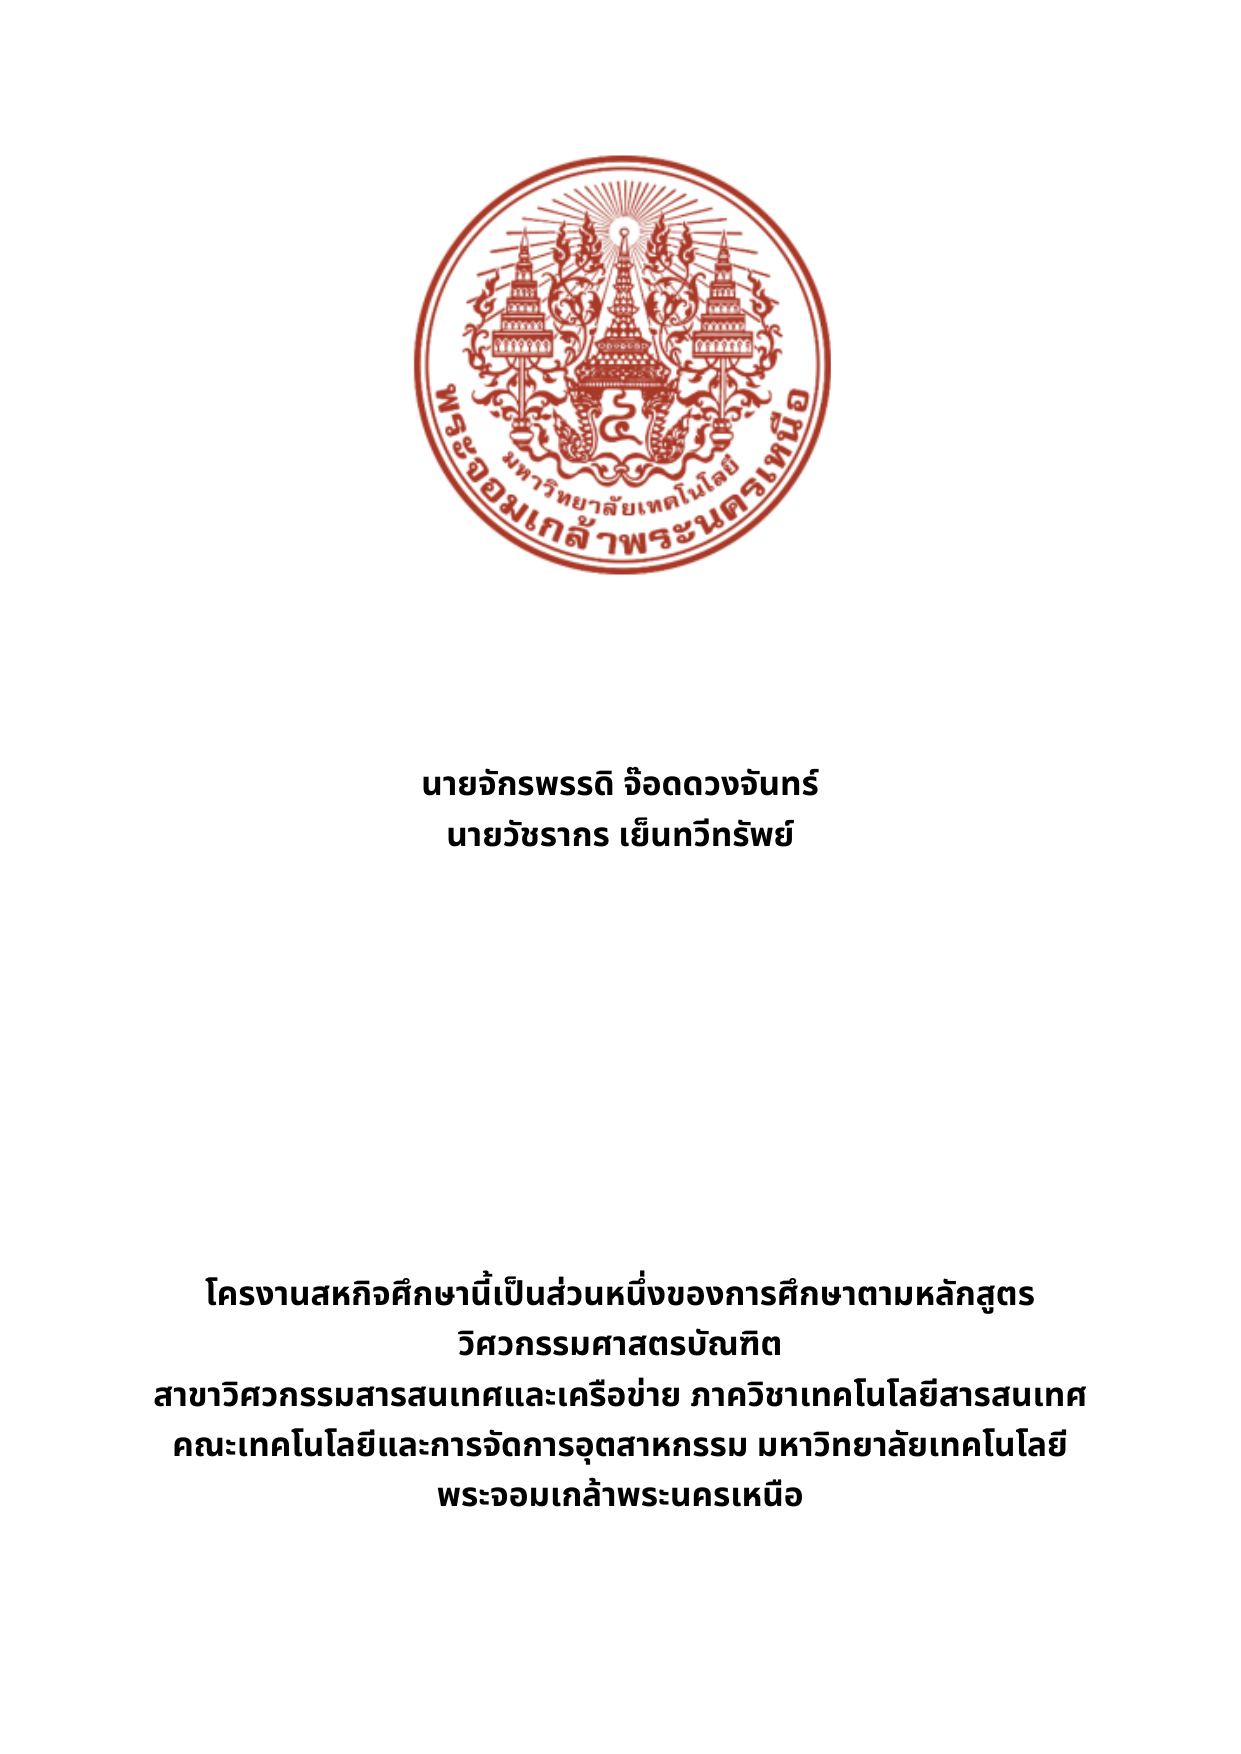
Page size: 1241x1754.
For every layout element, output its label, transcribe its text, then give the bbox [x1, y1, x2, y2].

text นายจักรพรรดิ จ๊อดดวงจันทร์ [150, 760, 1090, 811]
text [150, 1371, 1090, 1522]
text โครงานสหกิจศึกษานี้เป็นส่วนหนึ่งของการศึกษาตามหลักสูตรวิศวกรรมศาสตรบัณฑิต [150, 1270, 1090, 1371]
picture [409, 150, 831, 579]
text นายวัชรากร เย็นทวีทรัพย์ [150, 811, 1090, 861]
